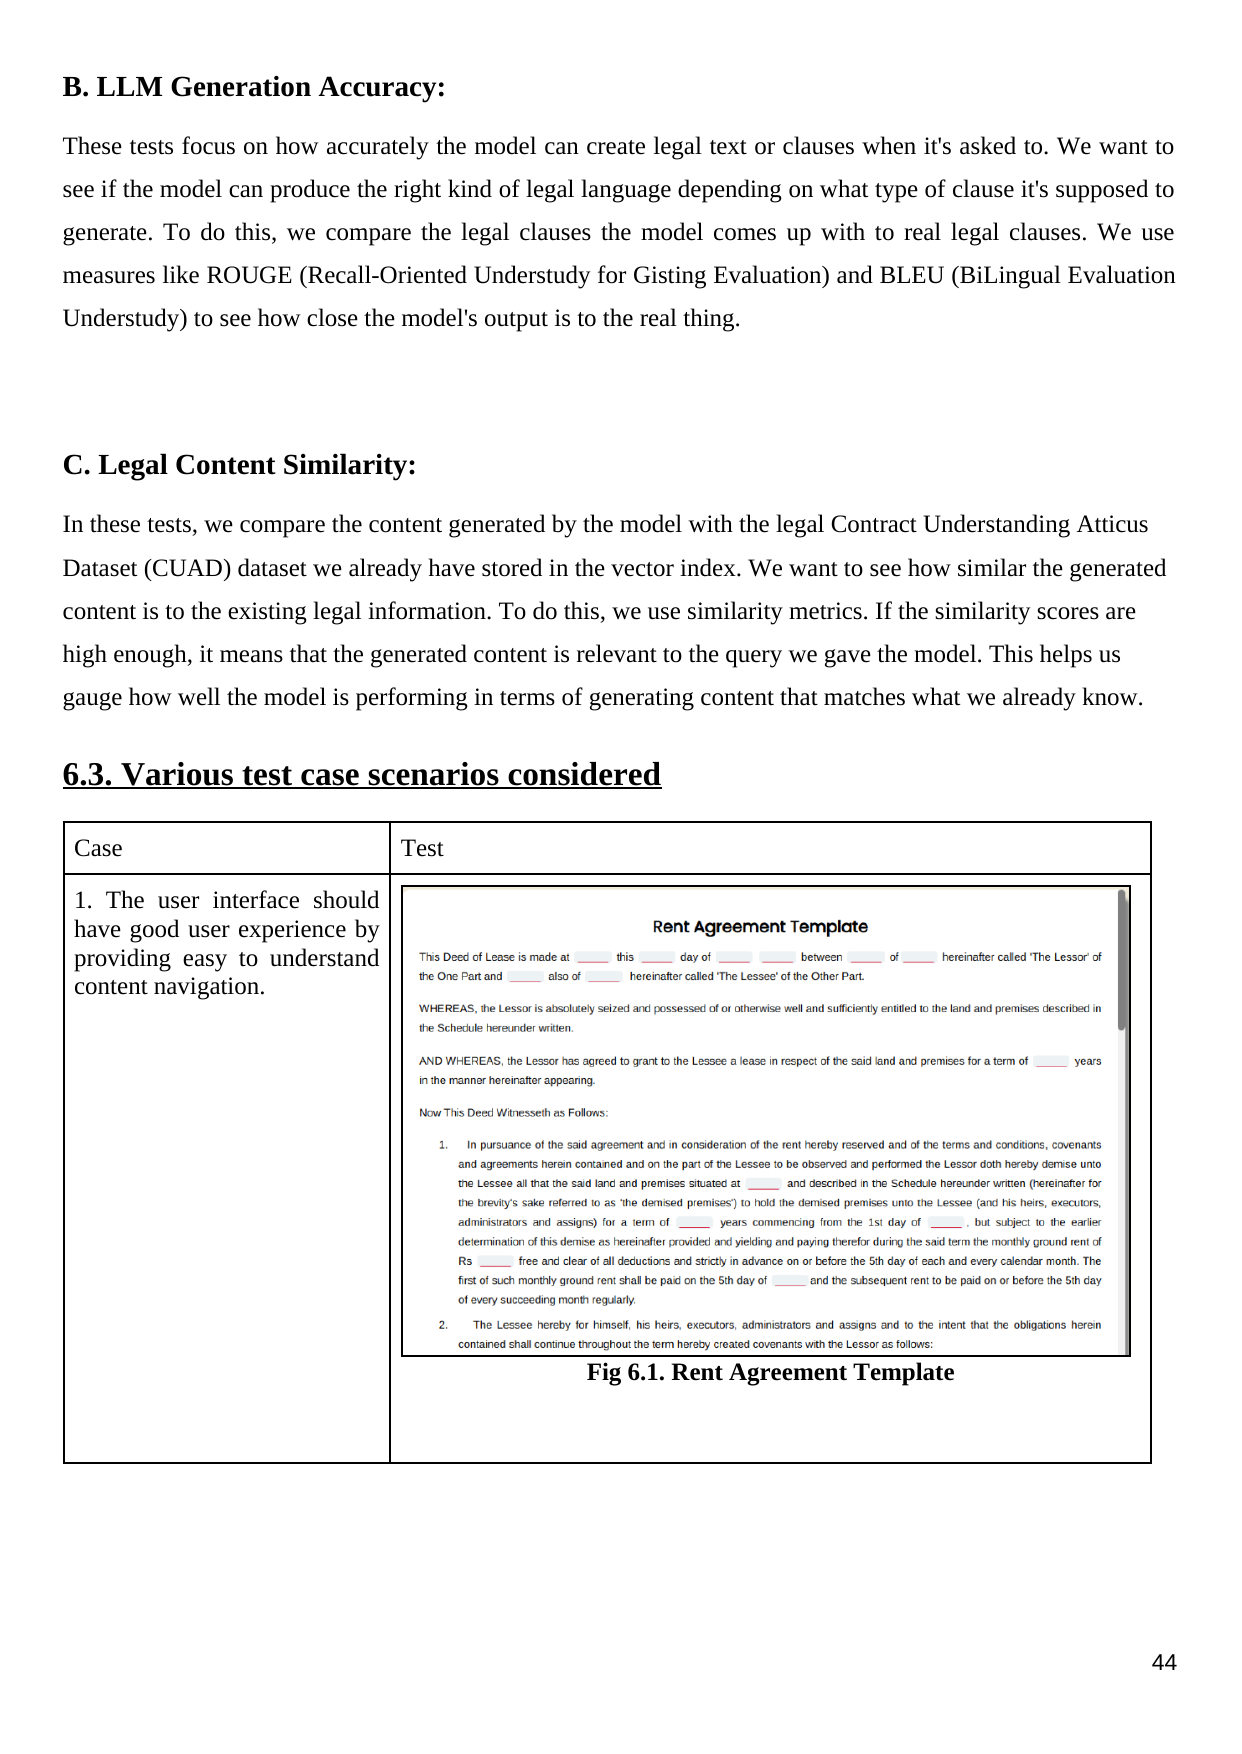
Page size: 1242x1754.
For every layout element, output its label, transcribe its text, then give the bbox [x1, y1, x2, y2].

table_cell Fig 6.1. Rent Agreement Template [391, 875, 1150, 1462]
text 6.3. Various test case scenarios considered [62, 754, 1177, 792]
table_cell 1. The user interface should have good user experience by providing easy to understand content navigation. [65, 875, 389, 1462]
picture [403, 887, 1129, 1355]
table_header Case [65, 823, 389, 873]
text These tests focus on how accurately the model can create legal text or clauses when it's asked to. We want to see if the model can produce the right kind of legal language depending on what type of clause it's supposed to generate. To do this, we compare the legal clauses the model comes up with to real legal clauses. We use measures like ROUGE (Recall-Oriented Understudy for Gisting Evaluation) and BLEU (BiLingual Evaluation Understudy) to see how close the model's output is to the real thing. [62, 131, 1177, 332]
text C. Legal Content Similarity: [62, 447, 1177, 481]
text B. LLM Generation Accuracy: [62, 69, 1177, 102]
text In these tests, we compare the content generated by the model with the legal Contract Understanding Atticus Dataset (CUAD) dataset we already have stored in the vector index. We want to see how similar the generated content is to the existing legal information. To do this, we use similarity metrics. If the similarity scores are high enough, it means that the generated content is relevant to the query we gave the model. This helps us gauge how well the model is performing in terms of generating content that matches what we already know. [62, 509, 1177, 711]
table_header Test [391, 823, 1150, 873]
